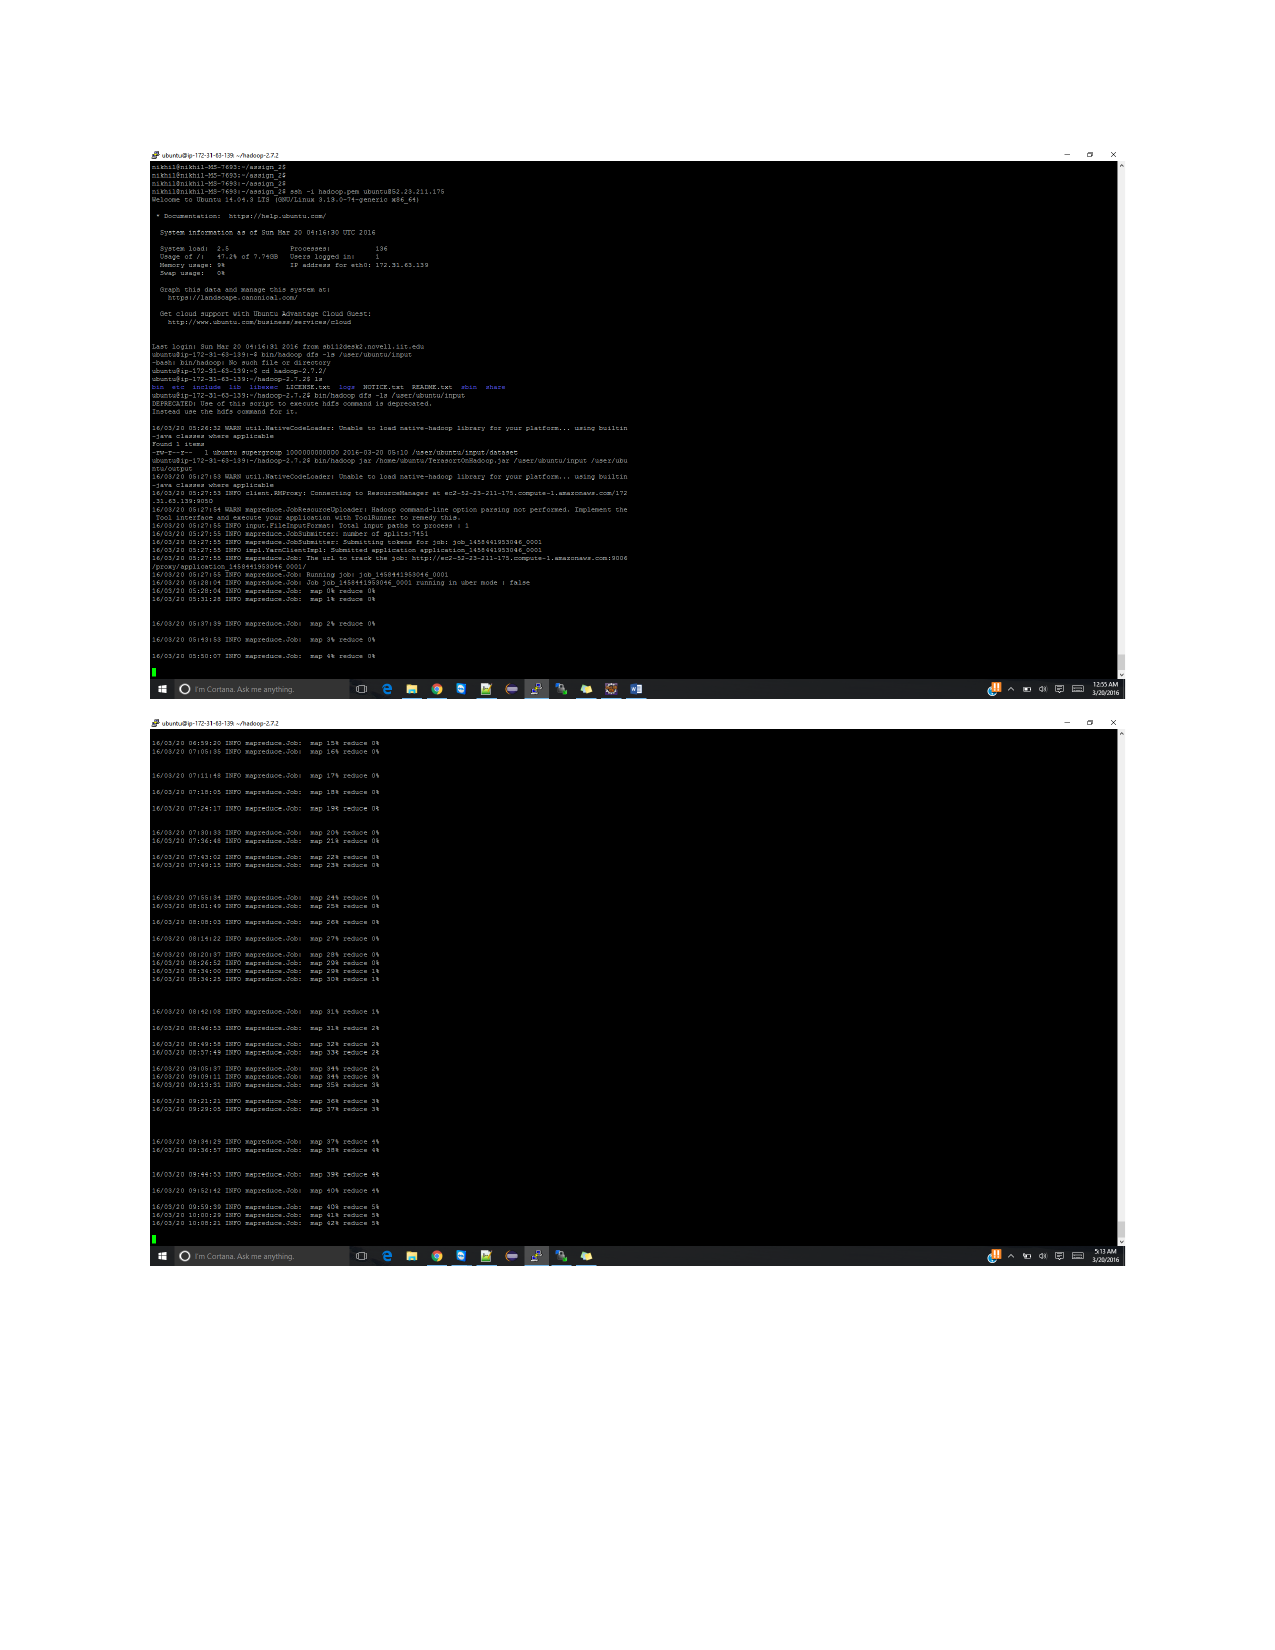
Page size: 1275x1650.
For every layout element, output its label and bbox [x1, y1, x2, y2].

picture [150, 150, 1125, 699]
picture [150, 717, 1125, 1266]
